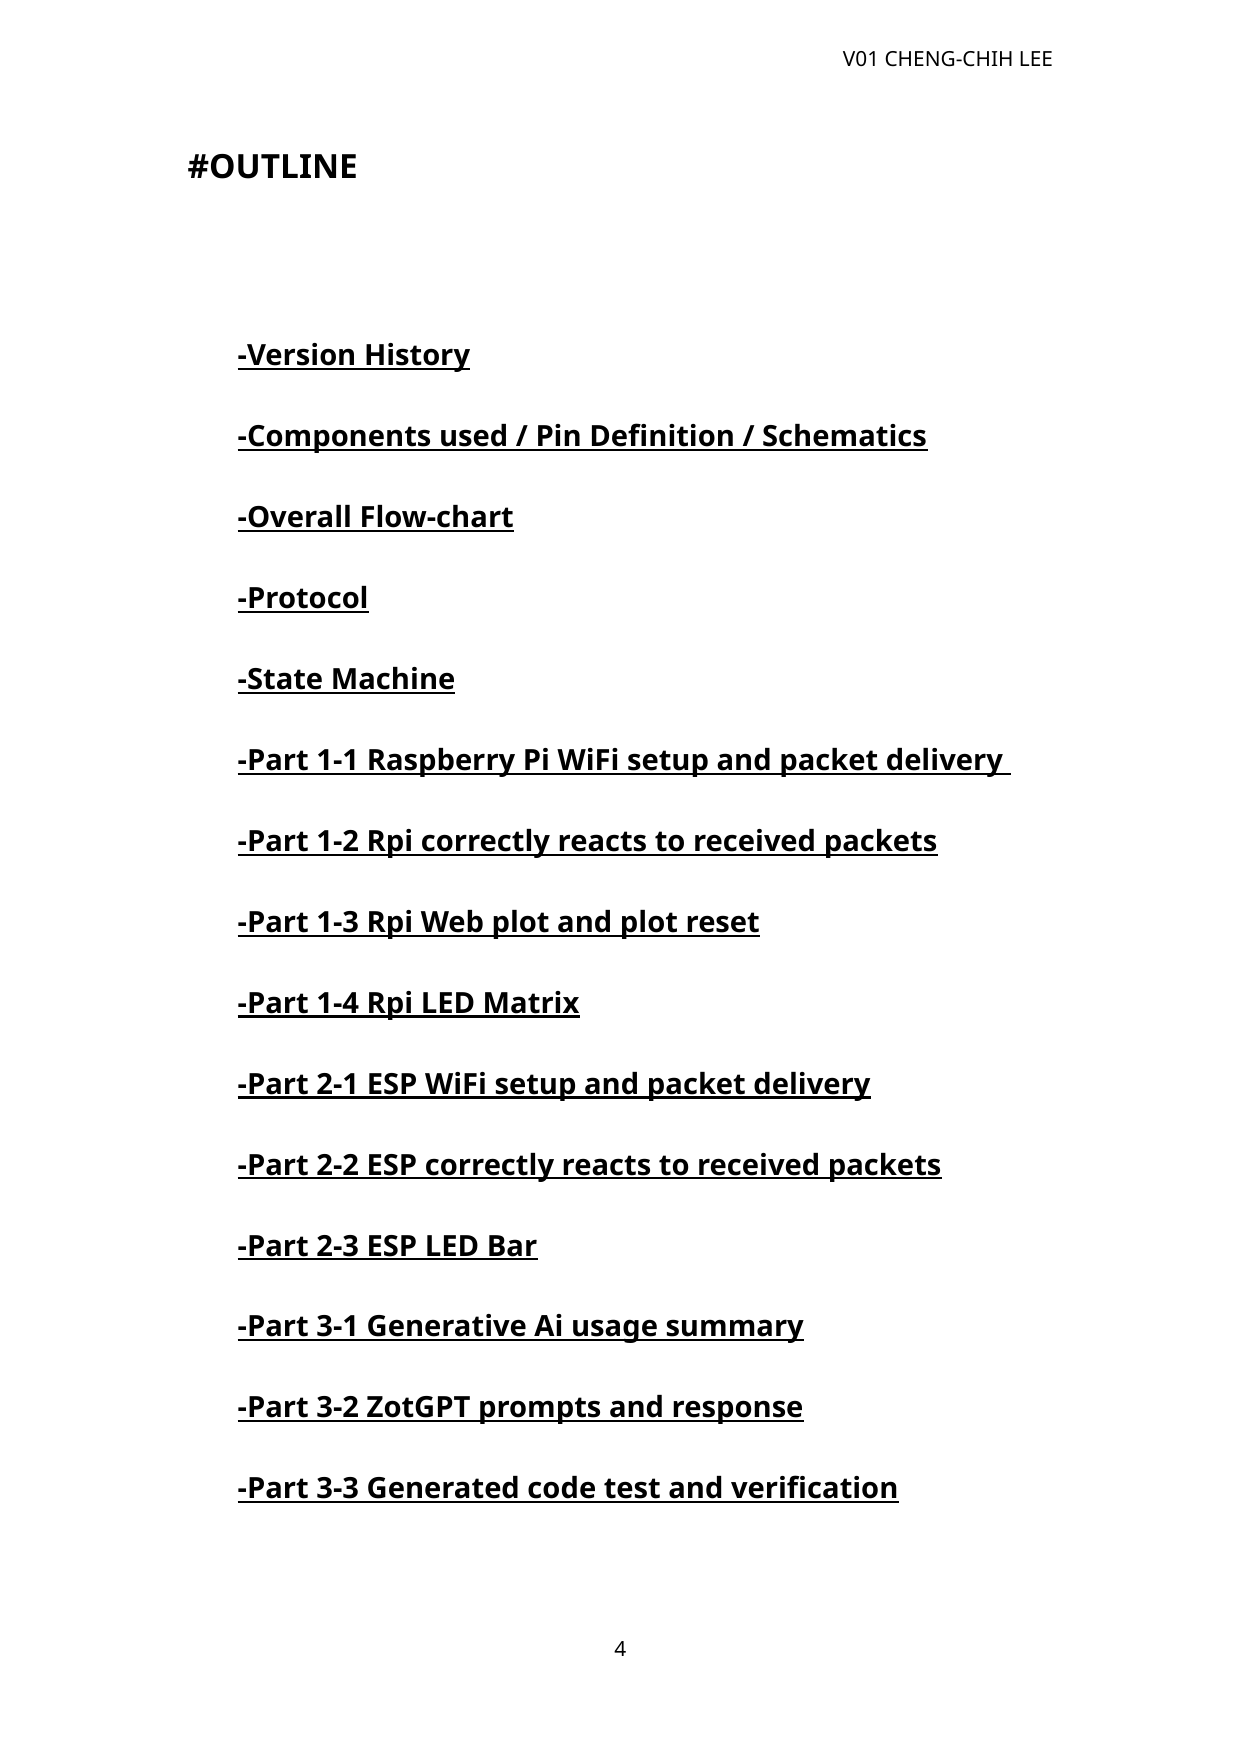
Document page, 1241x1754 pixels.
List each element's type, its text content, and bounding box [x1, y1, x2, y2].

text -Components used / Pin Definition / Schematics [187, 398, 1162, 473]
text #OUTLINE [187, 128, 1053, 203]
text -Protocol [187, 560, 1162, 635]
text -State Machine [187, 641, 1162, 716]
text -Part 1-1 Raspberry Pi WiFi setup and packet delivery [187, 722, 1162, 797]
text -Part 2-1 ESP WiFi setup and packet delivery [187, 1045, 1162, 1120]
text -Part 3-1 Generative Ai usage summary [187, 1288, 1162, 1363]
text -Part 3-3 Generated code test and verification [187, 1450, 1162, 1525]
text -Part 2-3 ESP LED Bar [187, 1207, 1162, 1282]
text -Part 1-4 Rpi LED Matrix [187, 964, 1162, 1039]
text -Part 3-2 ZotGPT prompts and response [187, 1369, 1162, 1444]
text -Part 1-3 Rpi Web plot and plot reset [187, 883, 1162, 958]
text -Overall Flow-chart [187, 479, 1162, 554]
text -Part 1-2 Rpi correctly reacts to received packets [187, 802, 1162, 877]
text -Version History [187, 317, 1162, 392]
text -Part 2-2 ESP correctly reacts to received packets [187, 1126, 1162, 1201]
